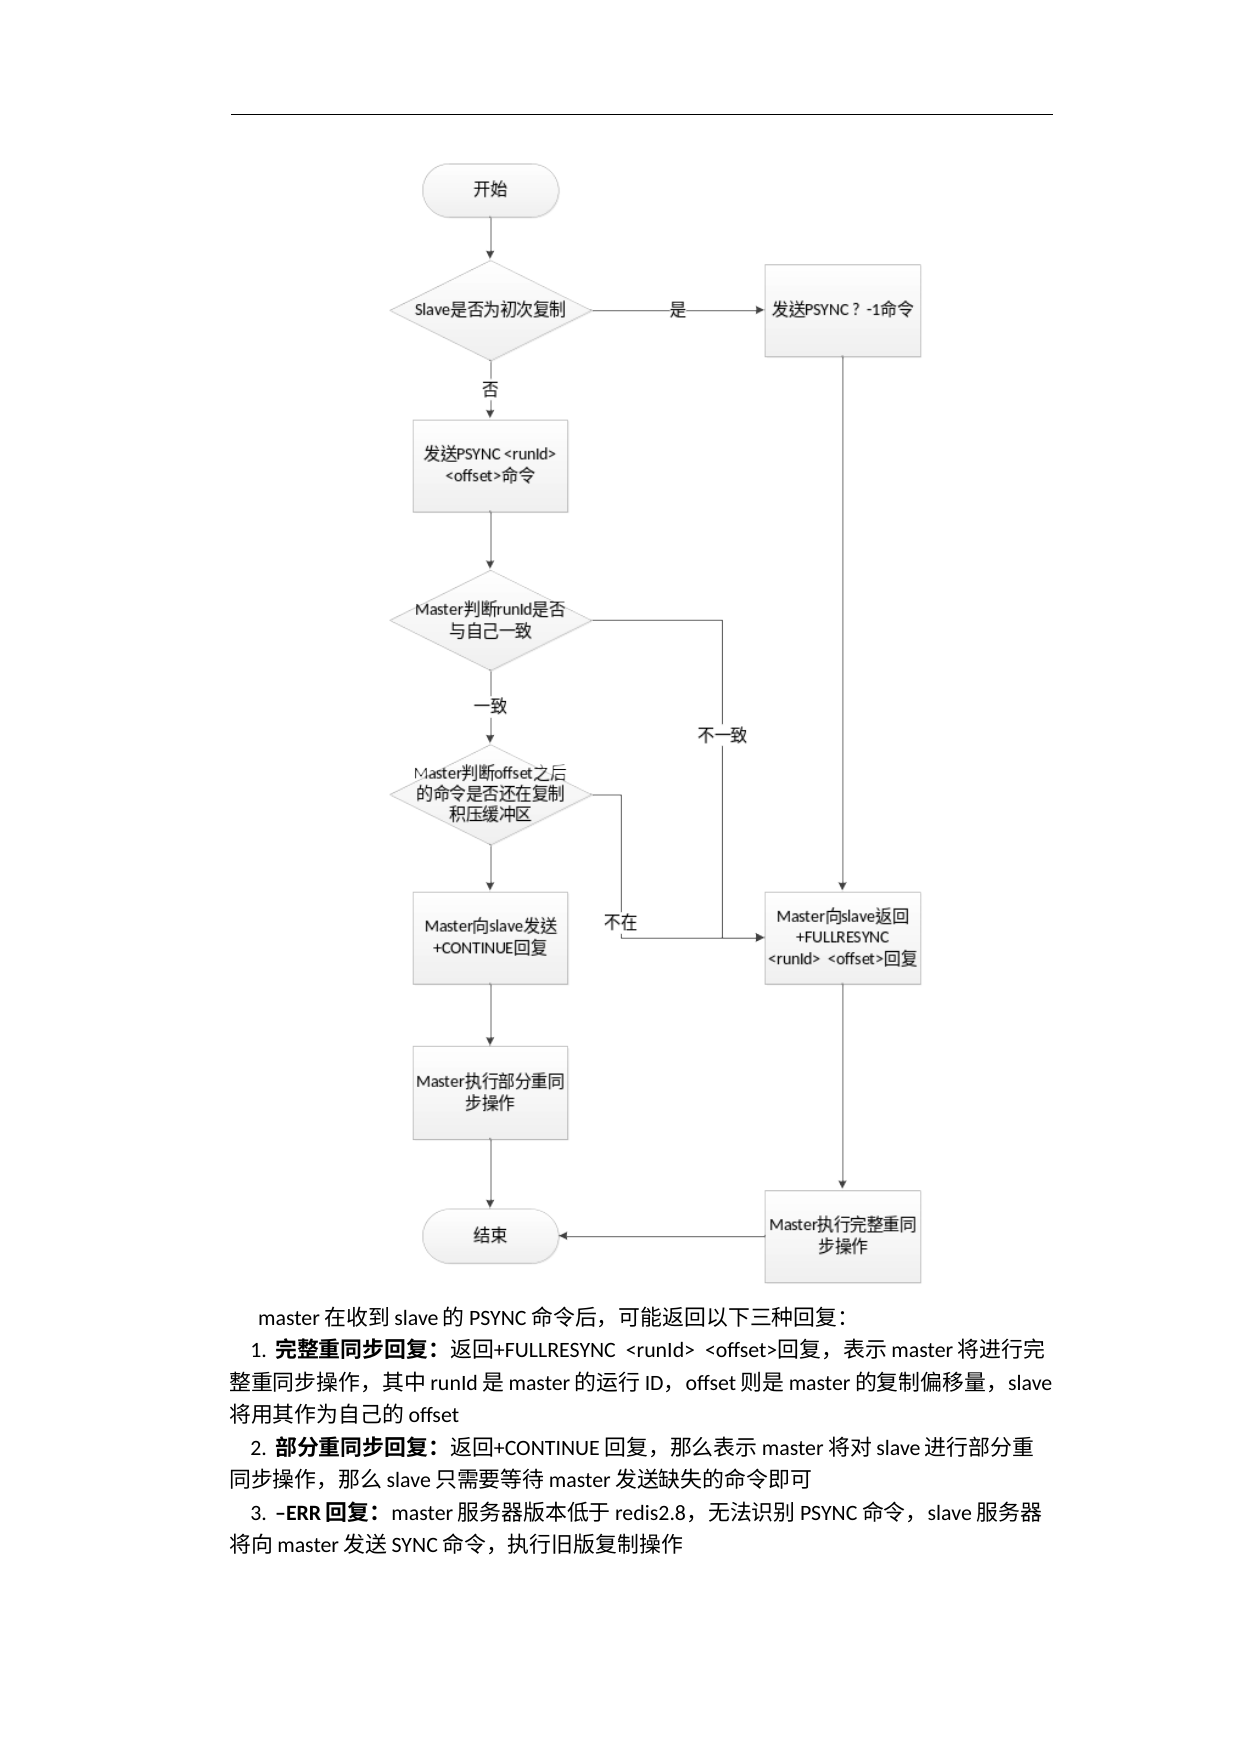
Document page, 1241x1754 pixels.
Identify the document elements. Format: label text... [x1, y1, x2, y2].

list 部分重同步回复：返回+CONTINUE回复，那么表示master将对slave进行部分重同步操作，那么slave只需要等待master发送缺失的命令即可 [229, 1429, 1053, 1494]
list 完整重同步回复：返回+FULLRESYNC <runId> <offset>回复，表示master将进行完整重同步操作，其中runId是master的运行ID，offset则是master的复制偏移量，slave将用其作为自己的offset [229, 1332, 1053, 1429]
list master在收到slave的PSYNC命令后，可能返回以下三种回复： [258, 1299, 1053, 1332]
list –ERR回复：master服务器版本低于redis2.8，无法识别PSYNC命令，slave服务器将向master发送SYNC命令，执行旧版复制操作 [229, 1494, 1053, 1559]
